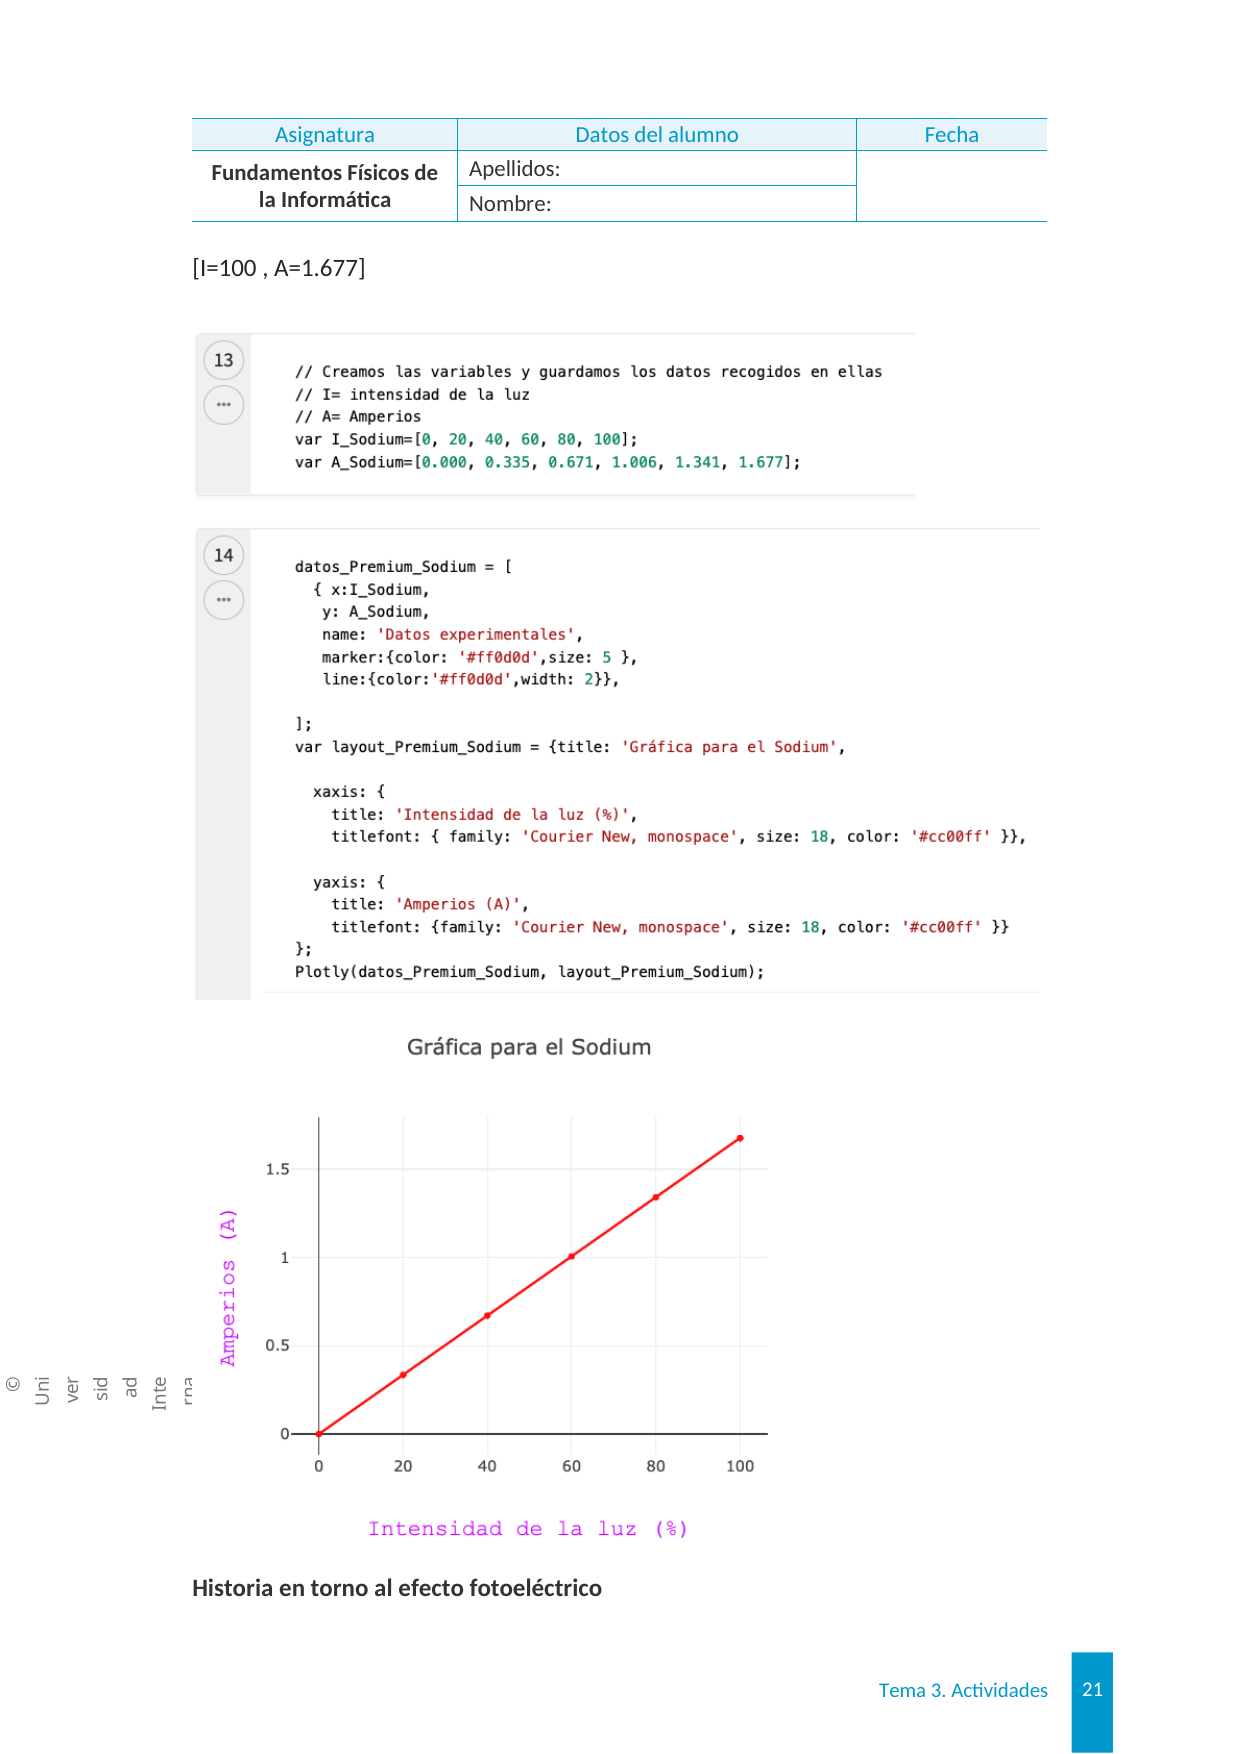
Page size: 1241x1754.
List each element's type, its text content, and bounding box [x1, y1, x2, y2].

picture [192, 522, 1040, 1000]
text [I=100 , A=1.677] [192, 252, 1048, 283]
picture [192, 1015, 794, 1557]
text Historia en torno al efecto fotoeléctrico [192, 1572, 1048, 1603]
picture [192, 328, 915, 508]
